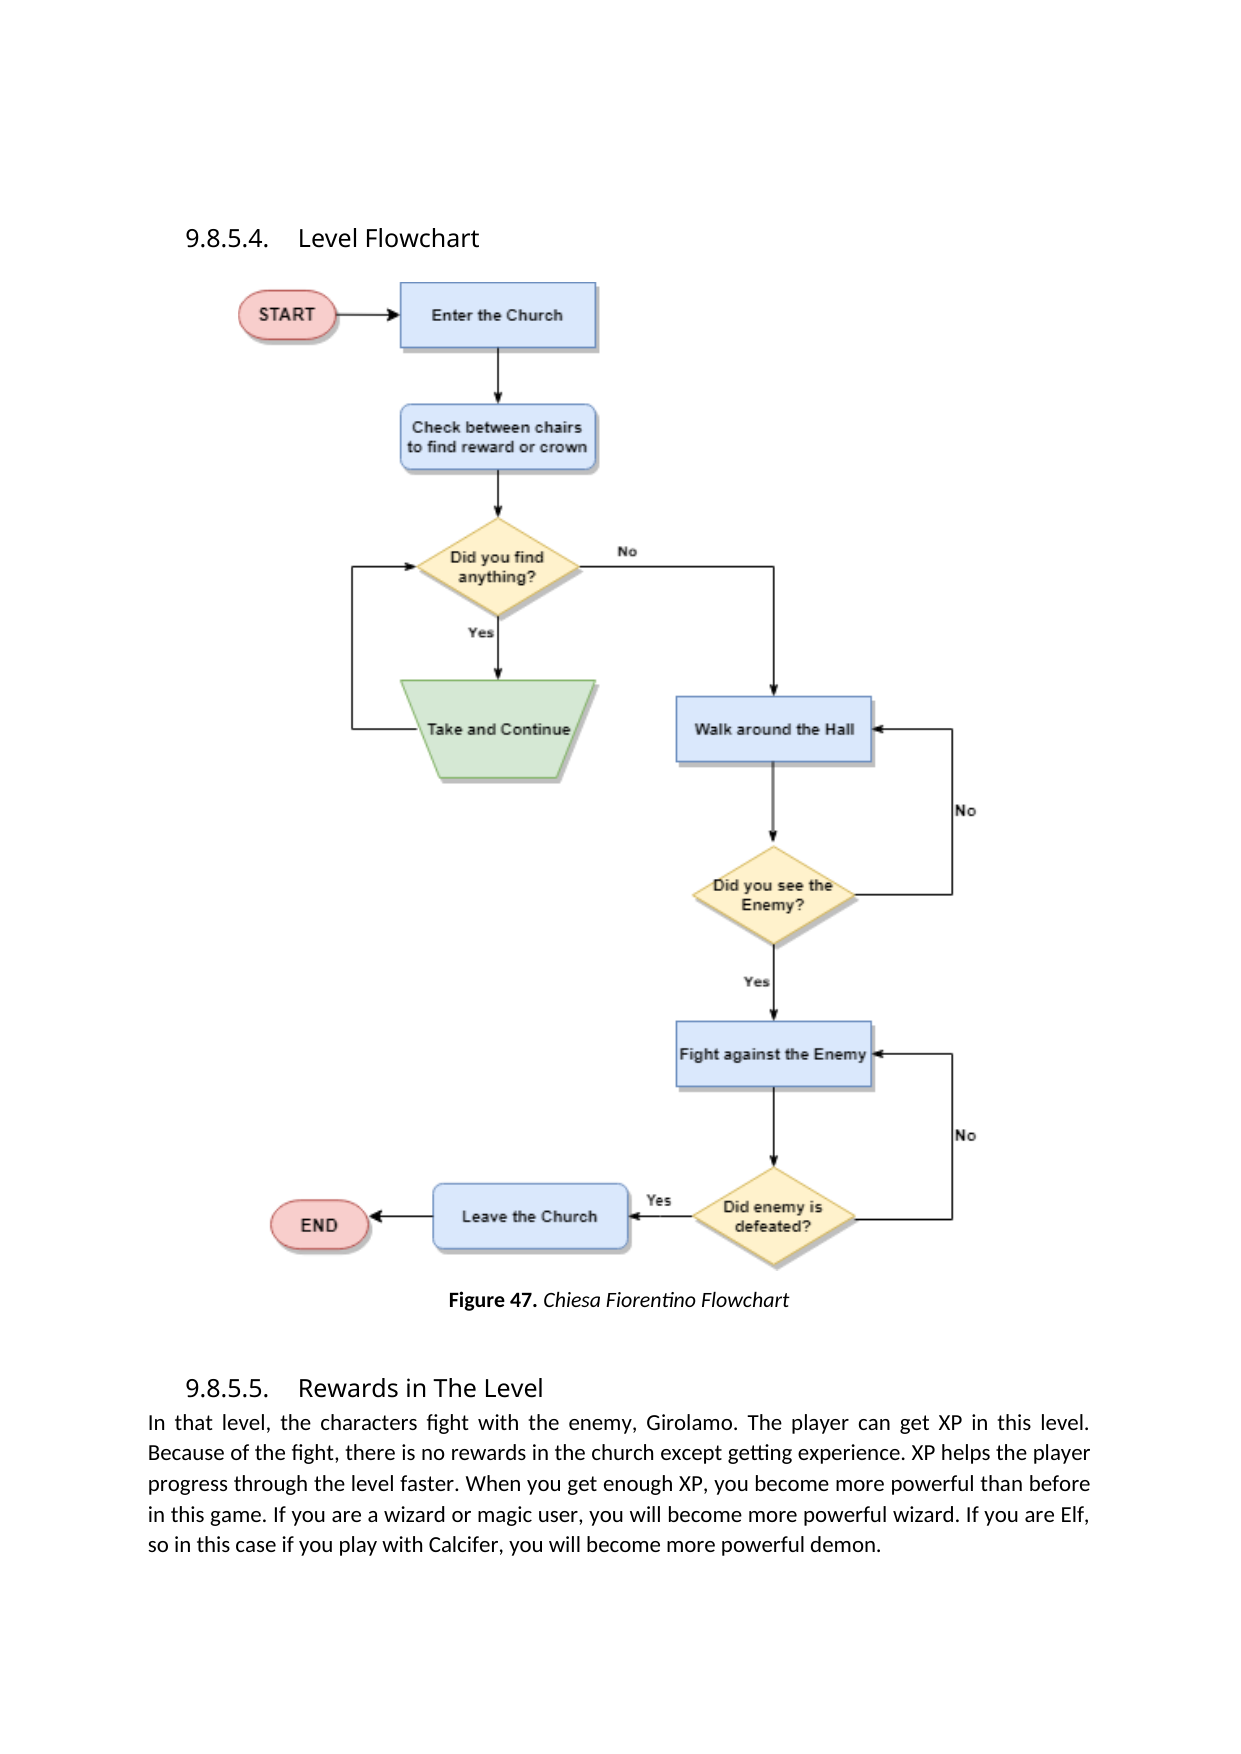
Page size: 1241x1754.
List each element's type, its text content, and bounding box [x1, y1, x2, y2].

text Figure 47. Chiesa Fiorentino Flowchart [148, 1287, 1093, 1313]
subtitle Rewards in The Level [185, 1370, 1093, 1404]
picture [238, 282, 1002, 1271]
subtitle Level Flowchart [185, 220, 1093, 254]
text In that level, the characters fight with the enemy, Girolamo. The player can get XP in this level. Because of the fight, there is no rewards in the church except getting experience. XP helps the player progress through the level faster. When you get enough XP, you become more powerful than before in this game. If you are a wizard or magic user, you will become more powerful wizard. If you are Elf, so in this case if you play with Calcifer, you will become more powerful demon. [148, 1408, 1093, 1558]
